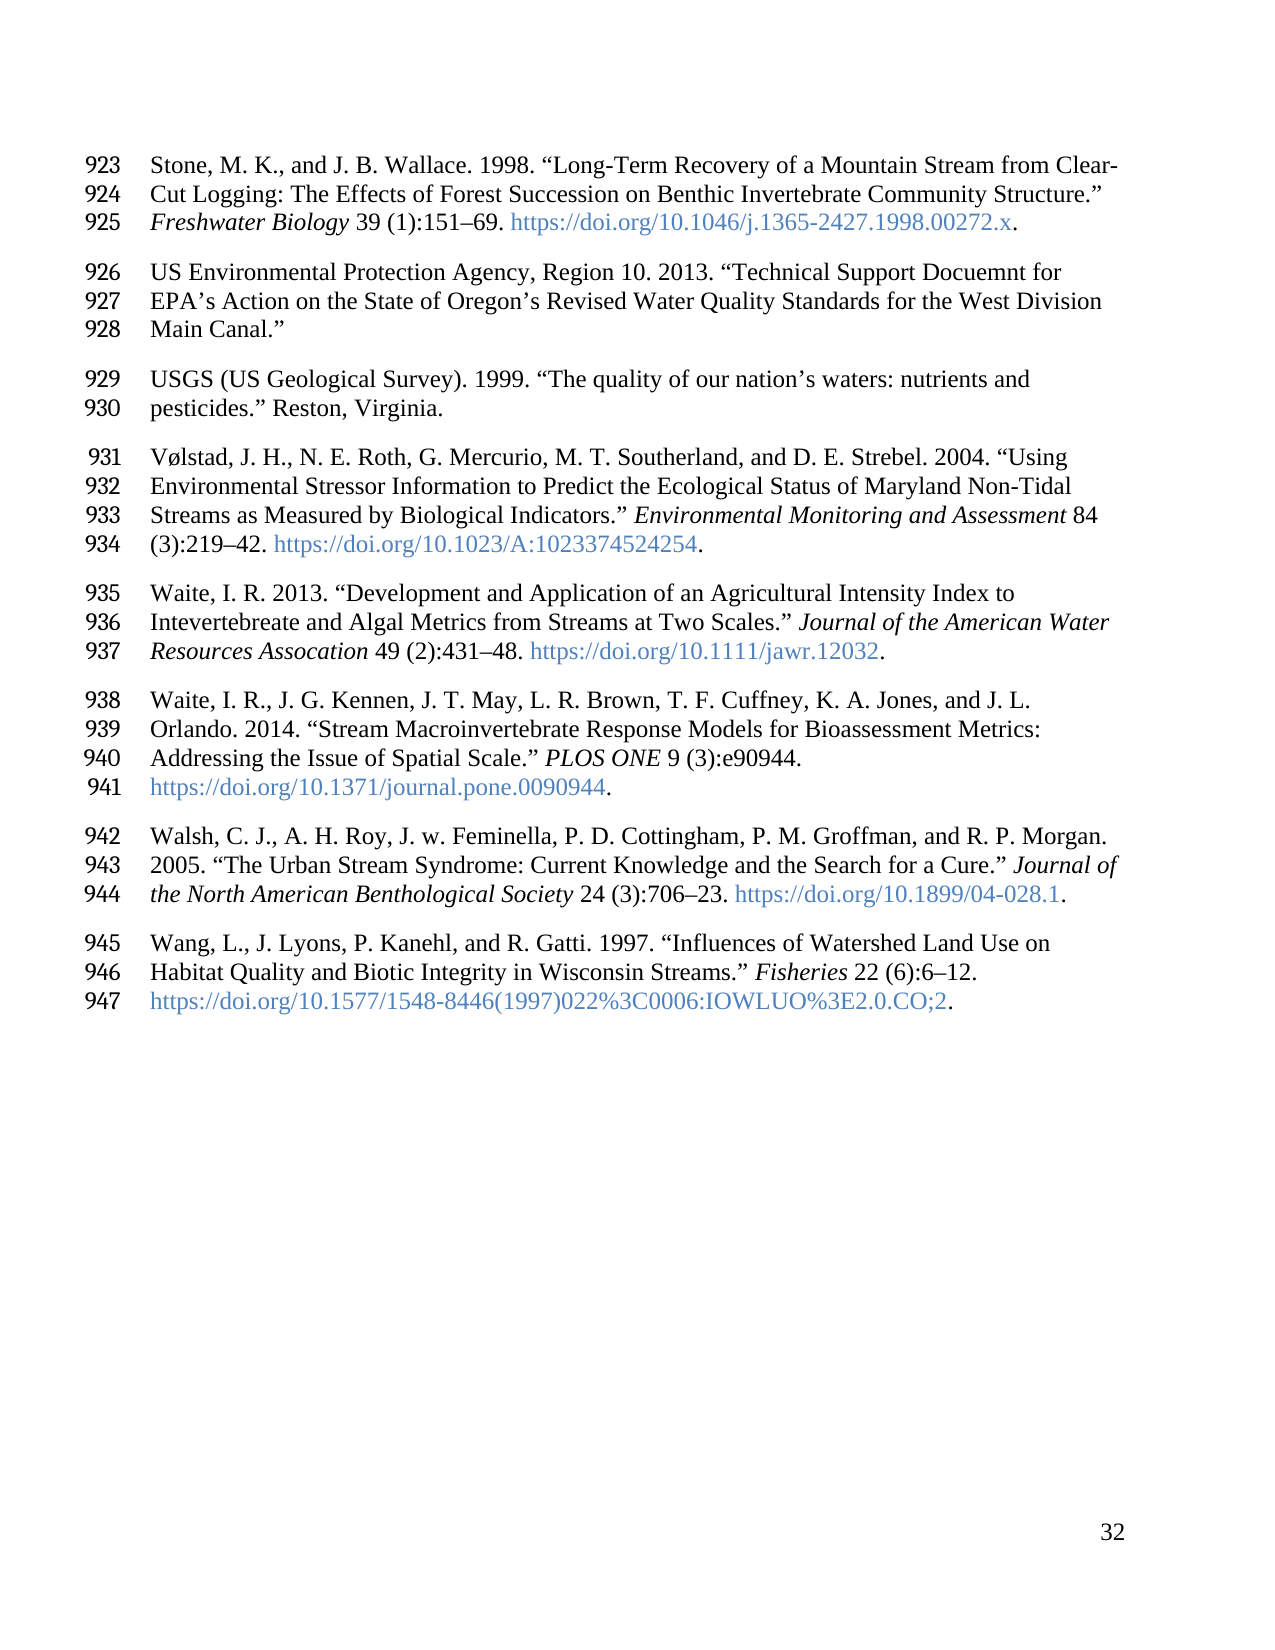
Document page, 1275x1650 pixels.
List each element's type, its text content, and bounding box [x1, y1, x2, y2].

text USGS (US Geological Survey). 1999. “The quality of our nation’s waters: nutrients and pesticides.” Reston, Virginia. [150, 364, 1125, 422]
text Stone, M. K., and J. B. Wallace. 1998. “Long-Term Recovery of a Mountain Stream from Clear-Cut Logging: The Effects of Forest Succession on Benthic Invertebrate Community Structure.” Freshwater Biology 39 (1):151–69. https://doi.org/10.1046/j.1365-2427.1998.00272.x. [150, 150, 1125, 236]
text Waite, I. R. 2013. “Development and Application of an Agricultural Intensity Index to Intevertebreate and Algal Metrics from Streams at Two Scales.” Journal of the American Water Resources Assocation 49 (2):431–48. https://doi.org/10.1111/jawr.12032. [150, 578, 1125, 664]
text Walsh, C. J., A. H. Roy, J. w. Feminella, P. D. Cottingham, P. M. Groffman, and R. P. Morgan. 2005. “The Urban Stream Syndrome: Current Knowledge and the Search for a Cure.” Journal of the North American Benthological Society 24 (3):706–23. https://doi.org/10.1899/04-028.1. [150, 821, 1125, 907]
text Wang, L., J. Lyons, P. Kanehl, and R. Gatti. 1997. “Influences of Watershed Land Use on Habitat Quality and Biotic Integrity in Wisconsin Streams.” Fisheries 22 (6):6–12. https://doi.org/10.1577/1548-8446(1997)022%3C0006:IOWLUO%3E2.0.CO;2. [150, 928, 1125, 1014]
text Vølstad, J. H., N. E. Roth, G. Mercurio, M. T. Southerland, and D. E. Strebel. 2004. “Using Environmental Stressor Information to Predict the Ecological Status of Maryland Non-Tidal Streams as Measured by Biological Indicators.” Environmental Monitoring and Assessment 84 (3):219–42. https://doi.org/10.1023/A:1023374524254. [150, 442, 1125, 557]
text US Environmental Protection Agency, Region 10. 2013. “Technical Support Docuemnt for EPA’s Action on the State of Oregon’s Revised Water Quality Standards for the West Division Main Canal.” [150, 257, 1125, 343]
text Waite, I. R., J. G. Kennen, J. T. May, L. R. Brown, T. F. Cuffney, K. A. Jones, and J. L. Orlando. 2014. “Stream Macroinvertebrate Response Models for Bioassessment Metrics: Addressing the Issue of Spatial Scale.” PLOS ONE 9 (3):e90944. https://doi.org/10.1371/journal.pone.0090944. [150, 685, 1125, 800]
